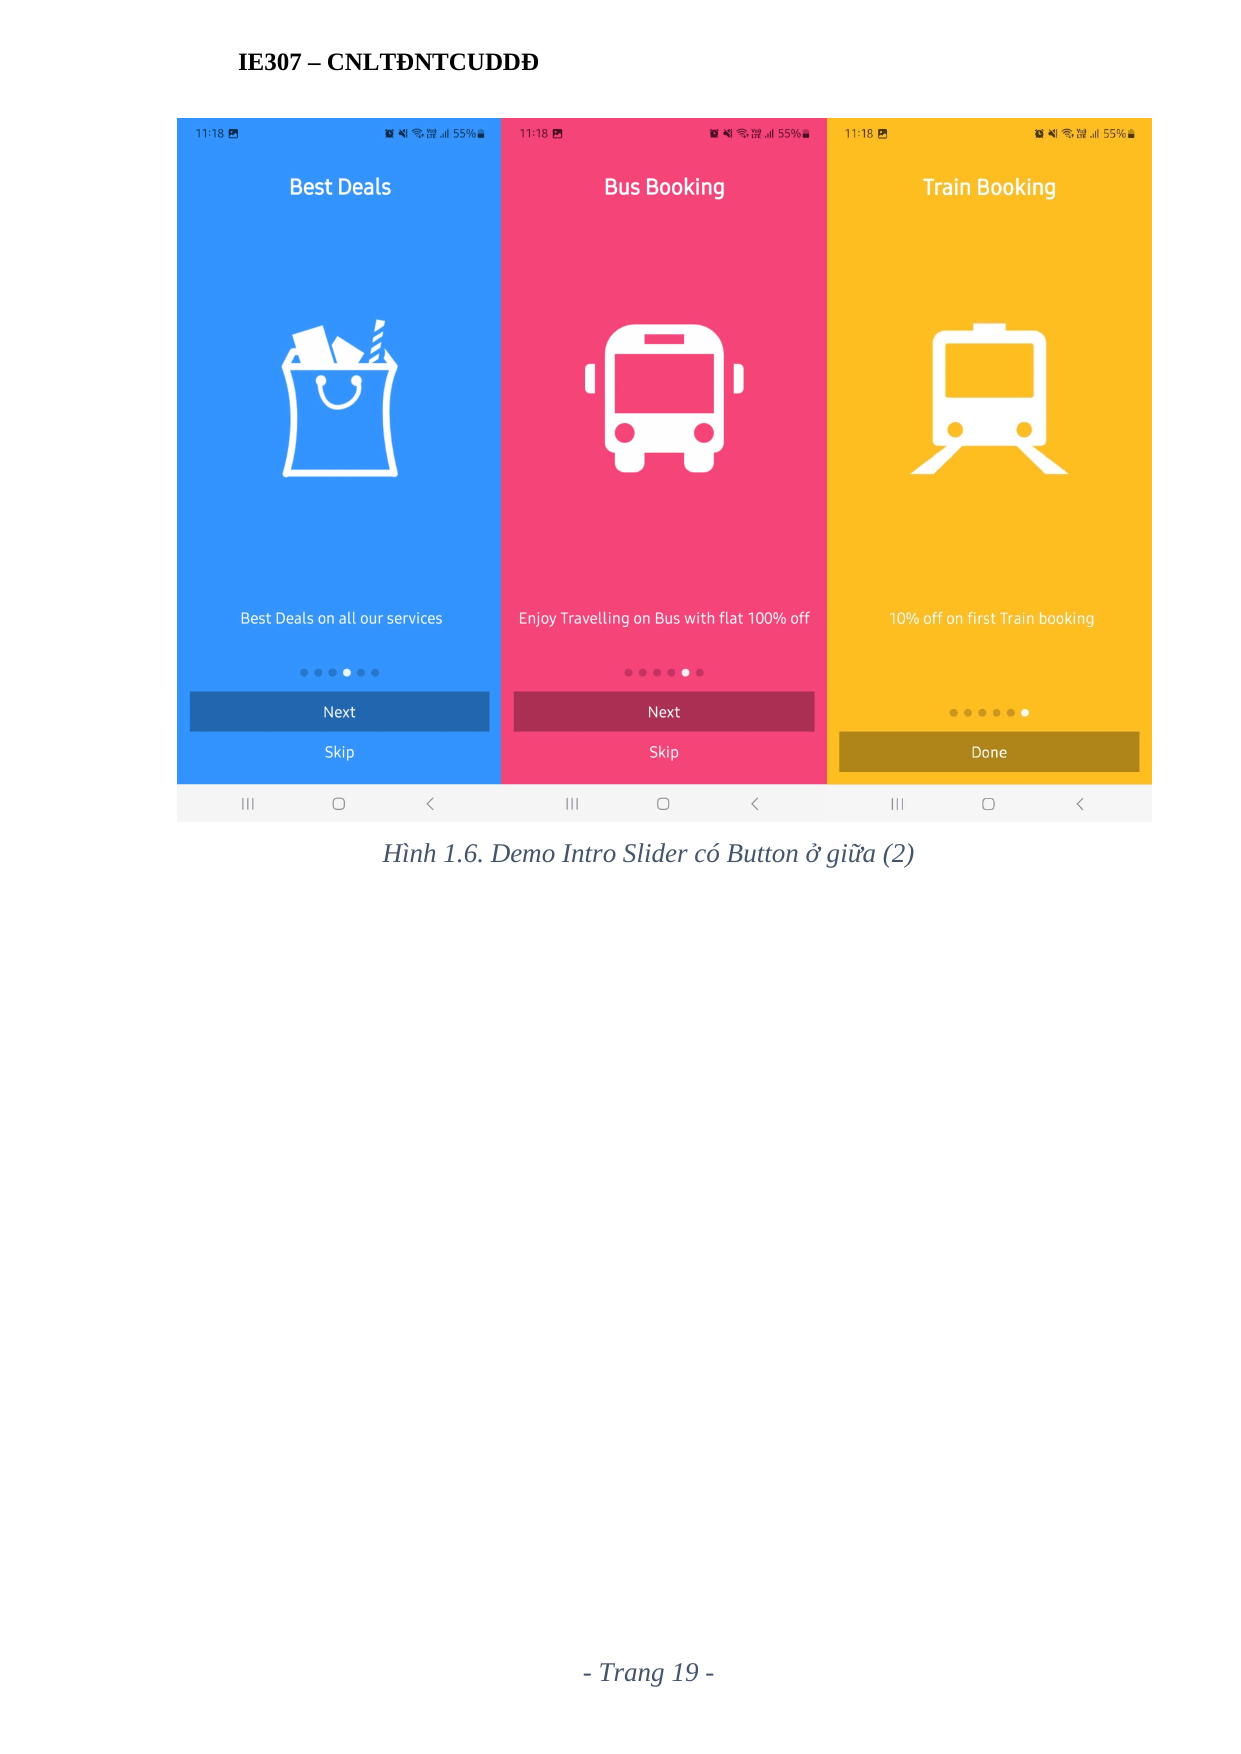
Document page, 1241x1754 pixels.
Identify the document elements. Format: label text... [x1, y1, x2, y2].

picture [177, 118, 1152, 822]
text Hình 1.6. Demo Intro Slider có Button ở giữa (2) [177, 837, 1122, 868]
